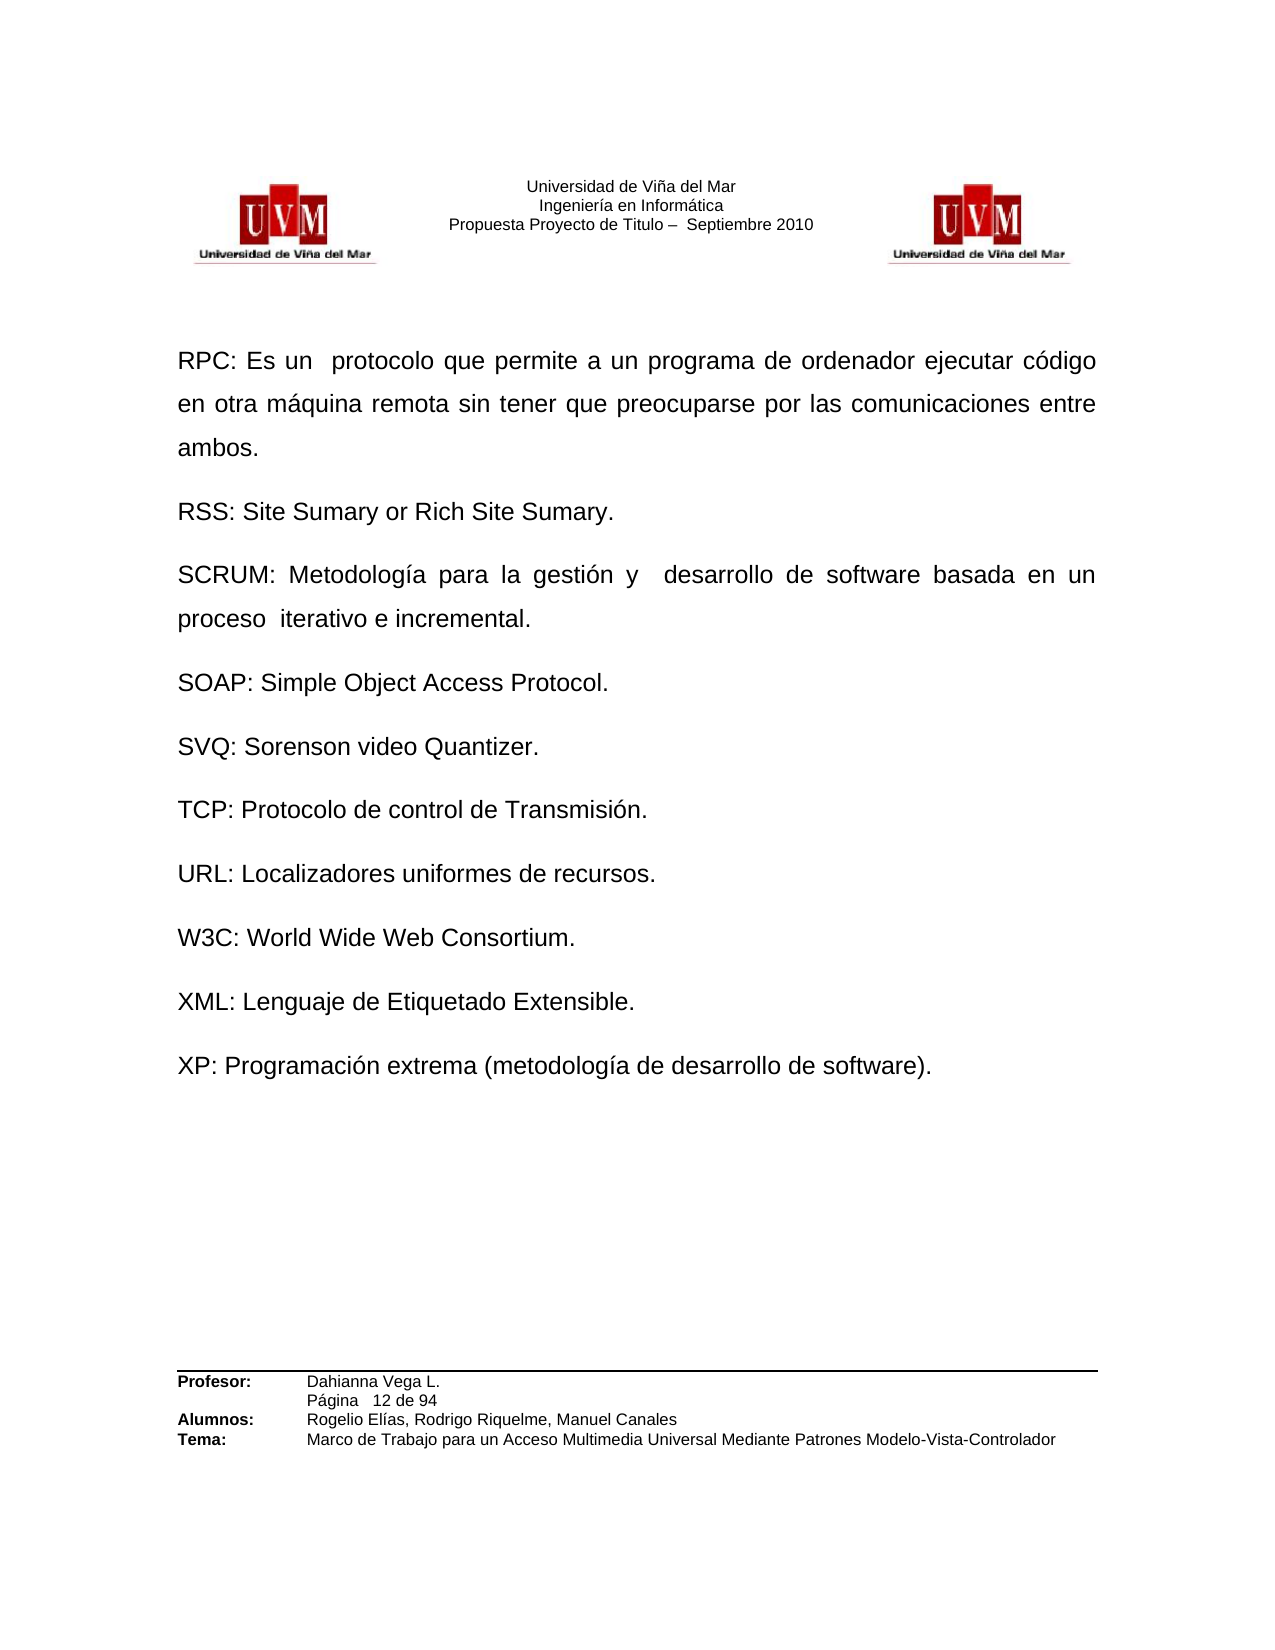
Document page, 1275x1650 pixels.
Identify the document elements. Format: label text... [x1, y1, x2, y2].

text RPC: Es un protocolo que permite a un programa de ordenador ejecutar código en otra máquina remota sin tener que preocuparse por las comunicaciones entre ambos. [177, 346, 1098, 461]
text URL: Localizadores uniformes de recursos. [177, 859, 1098, 888]
text W3C: World Wide Web Consortium. [177, 923, 1098, 952]
text SCRUM: Metodología para la gestión y desarrollo de software basada en un proceso iterativo e incremental. [177, 561, 1098, 632]
text SOAP: Simple Object Access Protocol. [177, 668, 1098, 696]
picture [177, 176, 390, 267]
text RSS: Site Sumary or Rich Site Sumary. [177, 497, 1098, 525]
text SVQ: Sorenson video Quantizer. [177, 732, 1098, 760]
text TCP: Protocolo de control de Transmisión. [177, 796, 1098, 824]
picture [871, 176, 1084, 267]
text XP: Programación extrema (metodología de desarrollo de software). [177, 1051, 1098, 1080]
text XML: Lenguaje de Etiquetado Extensible. [177, 987, 1098, 1016]
